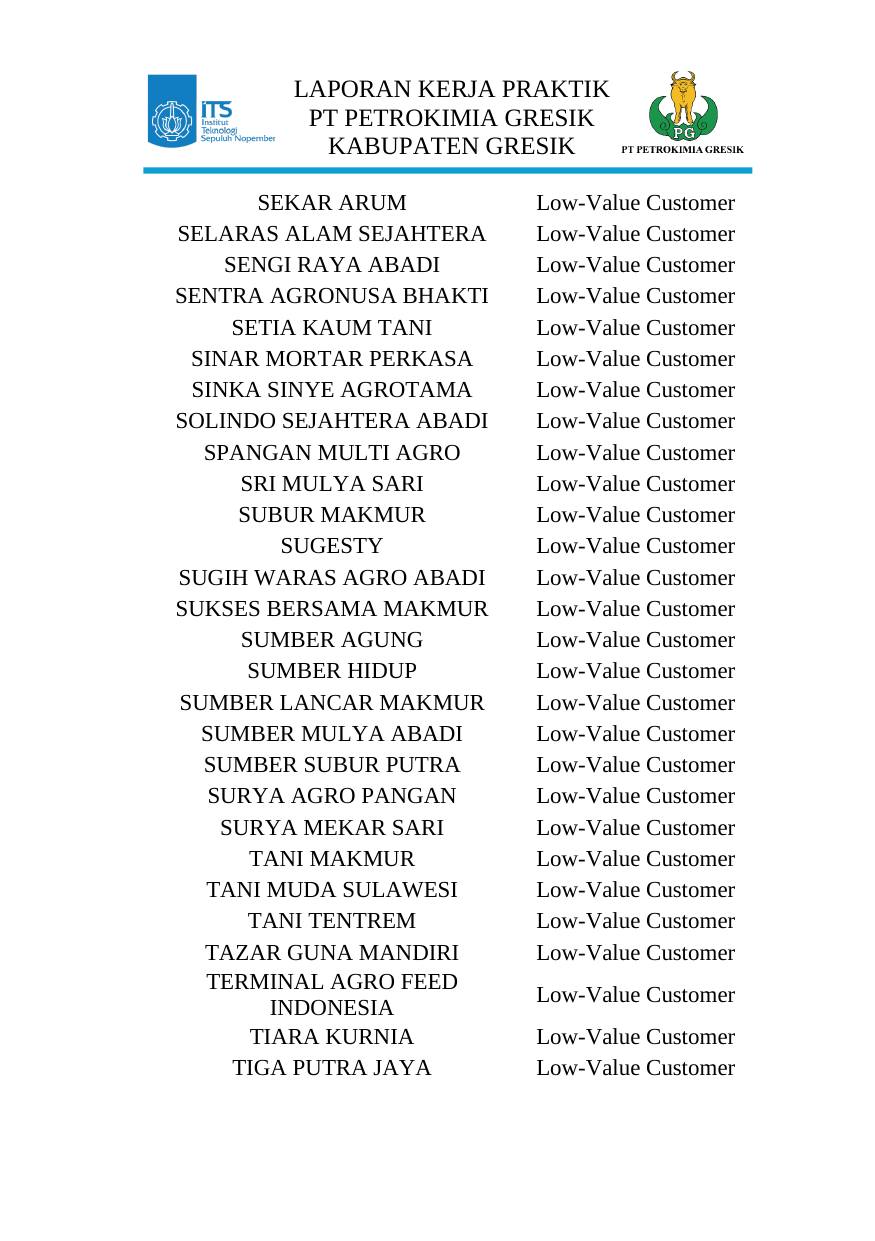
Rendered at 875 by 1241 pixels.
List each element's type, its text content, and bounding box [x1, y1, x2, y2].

table_cell Low-Value Customer [516, 686, 755, 718]
table_cell SELARAS ALAM SEJAHTERA [148, 218, 516, 249]
table_cell Low-Value Customer [516, 968, 755, 1020]
table_cell Low-Value Customer [516, 749, 755, 780]
table_cell Low-Value Customer [516, 530, 755, 561]
table_cell Low-Value Customer [516, 311, 755, 343]
table_cell Low-Value Customer [516, 499, 755, 530]
table_cell SETIA KAUM TANI [148, 311, 516, 343]
table_cell Low-Value Customer [516, 780, 755, 811]
table_cell Low-Value Customer [516, 218, 755, 249]
table_cell Low-Value Customer [516, 655, 755, 686]
table_cell TANI MUDA SULAWESI [148, 874, 516, 905]
table_cell TAZAR GUNA MANDIRI [148, 936, 516, 968]
picture [147, 74, 276, 148]
table_cell SEKAR ARUM [148, 186, 516, 218]
table_cell SENGI RAYA ABADI [148, 249, 516, 280]
picture [612, 67, 753, 158]
table_cell Low-Value Customer [516, 811, 755, 843]
table_cell SINKA SINYE AGROTAMA [148, 374, 516, 405]
table_cell Low-Value Customer [516, 561, 755, 593]
table_cell SUMBER AGUNG [148, 624, 516, 655]
table_cell Low-Value Customer [516, 436, 755, 468]
table_cell TIGA PUTRA JAYA [148, 1052, 516, 1083]
table_cell Low-Value Customer [516, 1020, 755, 1052]
table_cell Low-Value Customer [516, 905, 755, 936]
table_cell SPANGAN MULTI AGRO [148, 436, 516, 468]
table_cell SUMBER SUBUR PUTRA [148, 749, 516, 780]
table_cell SOLINDO SEJAHTERA ABADI [148, 405, 516, 436]
table_cell Low-Value Customer [516, 374, 755, 405]
table_cell SURYA AGRO PANGAN [148, 780, 516, 811]
table_cell TERMINAL AGRO FEED INDONESIA [148, 968, 516, 1020]
table_cell SENTRA AGRONUSA BHAKTI [148, 280, 516, 311]
table_cell Low-Value Customer [516, 249, 755, 280]
table_cell SURYA MEKAR SARI [148, 811, 516, 843]
table_cell SUKSES BERSAMA MAKMUR [148, 593, 516, 624]
table_cell SUBUR MAKMUR [148, 499, 516, 530]
table_cell Low-Value Customer [516, 624, 755, 655]
table_cell Low-Value Customer [516, 343, 755, 374]
table_cell SUMBER LANCAR MAKMUR [148, 686, 516, 718]
table_cell Low-Value Customer [516, 718, 755, 749]
table_cell Low-Value Customer [516, 468, 755, 499]
table_cell Low-Value Customer [516, 843, 755, 874]
table_cell SUGESTY [148, 530, 516, 561]
table_cell TANI TENTREM [148, 905, 516, 936]
table_cell Low-Value Customer [516, 936, 755, 968]
table_cell Low-Value Customer [516, 405, 755, 436]
table_cell SUMBER HIDUP [148, 655, 516, 686]
table_cell SINAR MORTAR PERKASA [148, 343, 516, 374]
table_cell Low-Value Customer [516, 280, 755, 311]
table_cell Low-Value Customer [516, 874, 755, 905]
table_cell Low-Value Customer [516, 1052, 755, 1083]
table_cell Low-Value Customer [516, 186, 755, 218]
table_cell TIARA KURNIA [148, 1020, 516, 1052]
table_cell TANI MAKMUR [148, 843, 516, 874]
table_cell SUGIH WARAS AGRO ABADI [148, 561, 516, 593]
table_cell Low-Value Customer [516, 593, 755, 624]
table_cell SUMBER MULYA ABADI [148, 718, 516, 749]
table_cell SRI MULYA SARI [148, 468, 516, 499]
